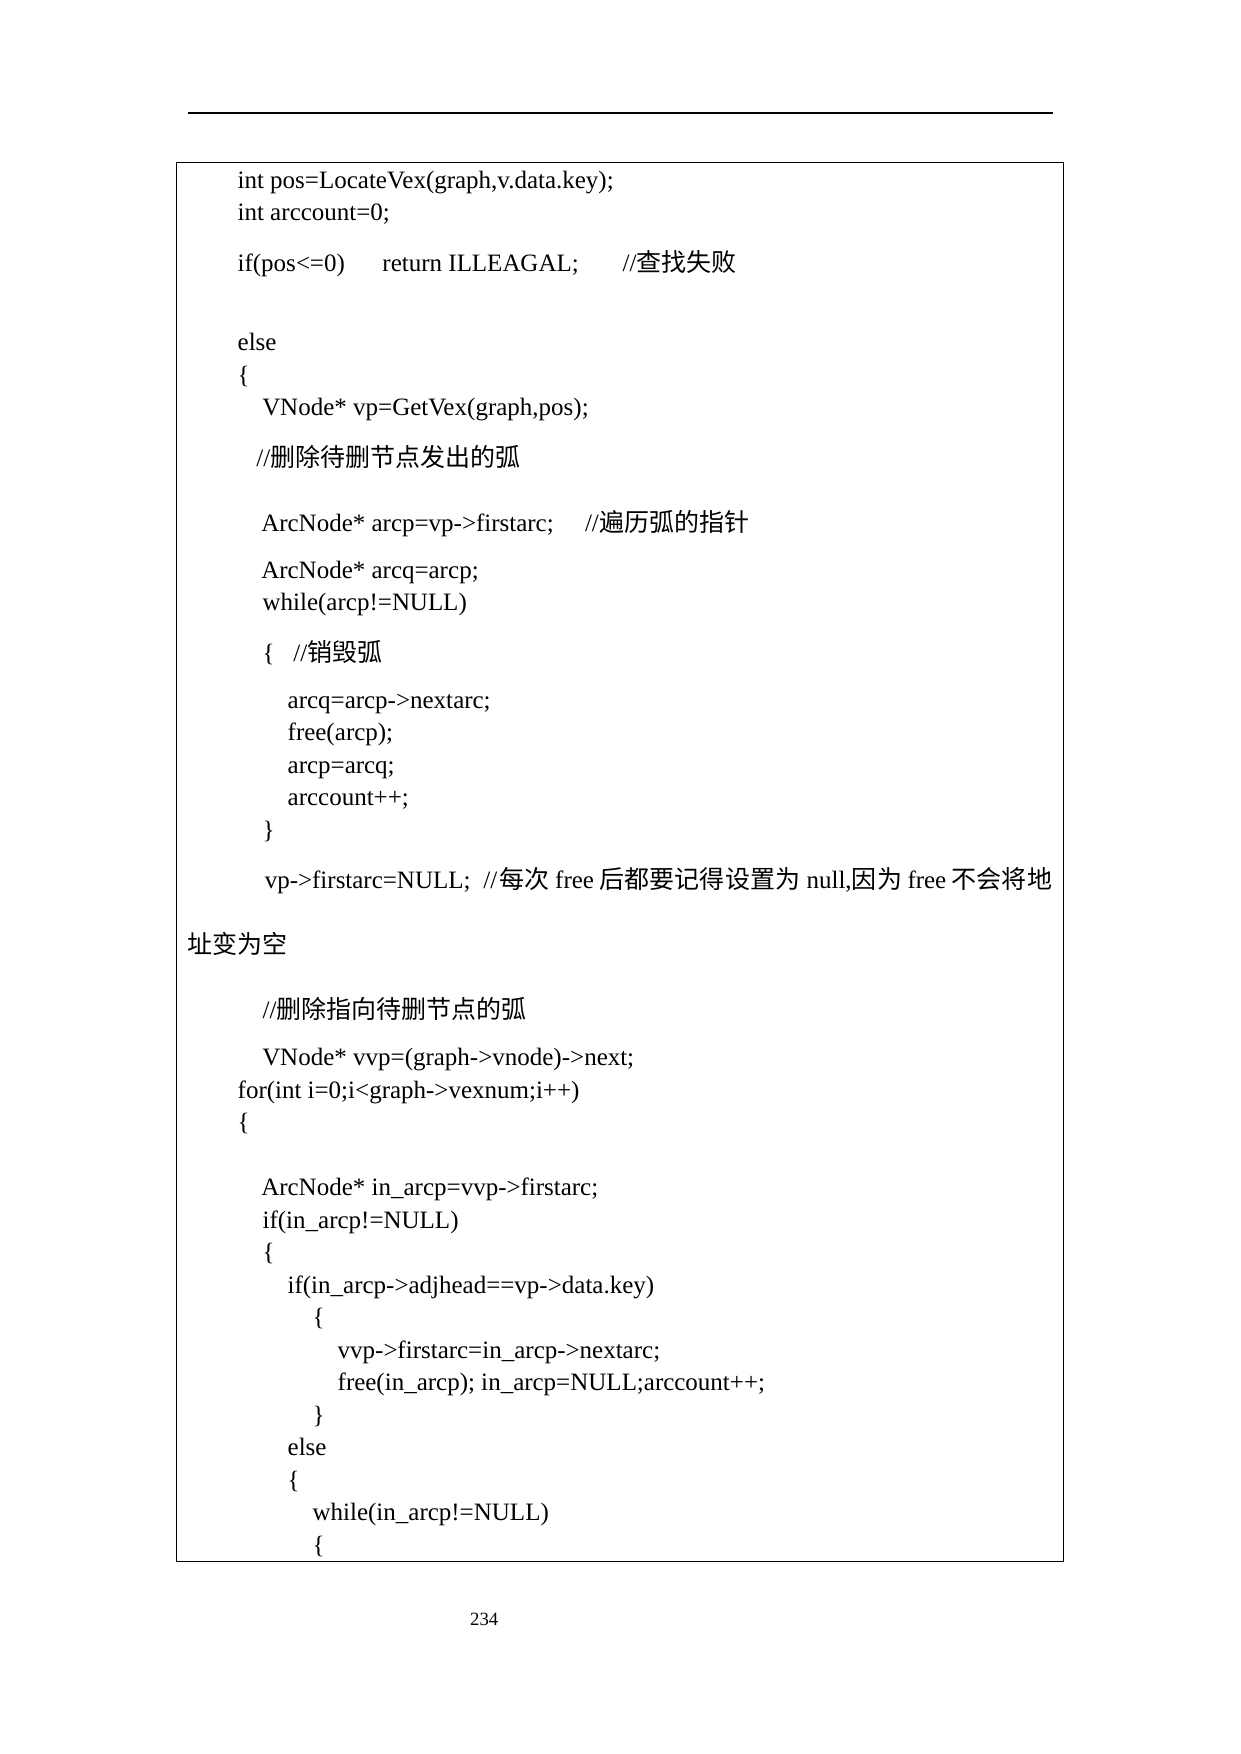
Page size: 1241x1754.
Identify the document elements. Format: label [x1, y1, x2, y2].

table_header [177, 163, 1063, 1561]
